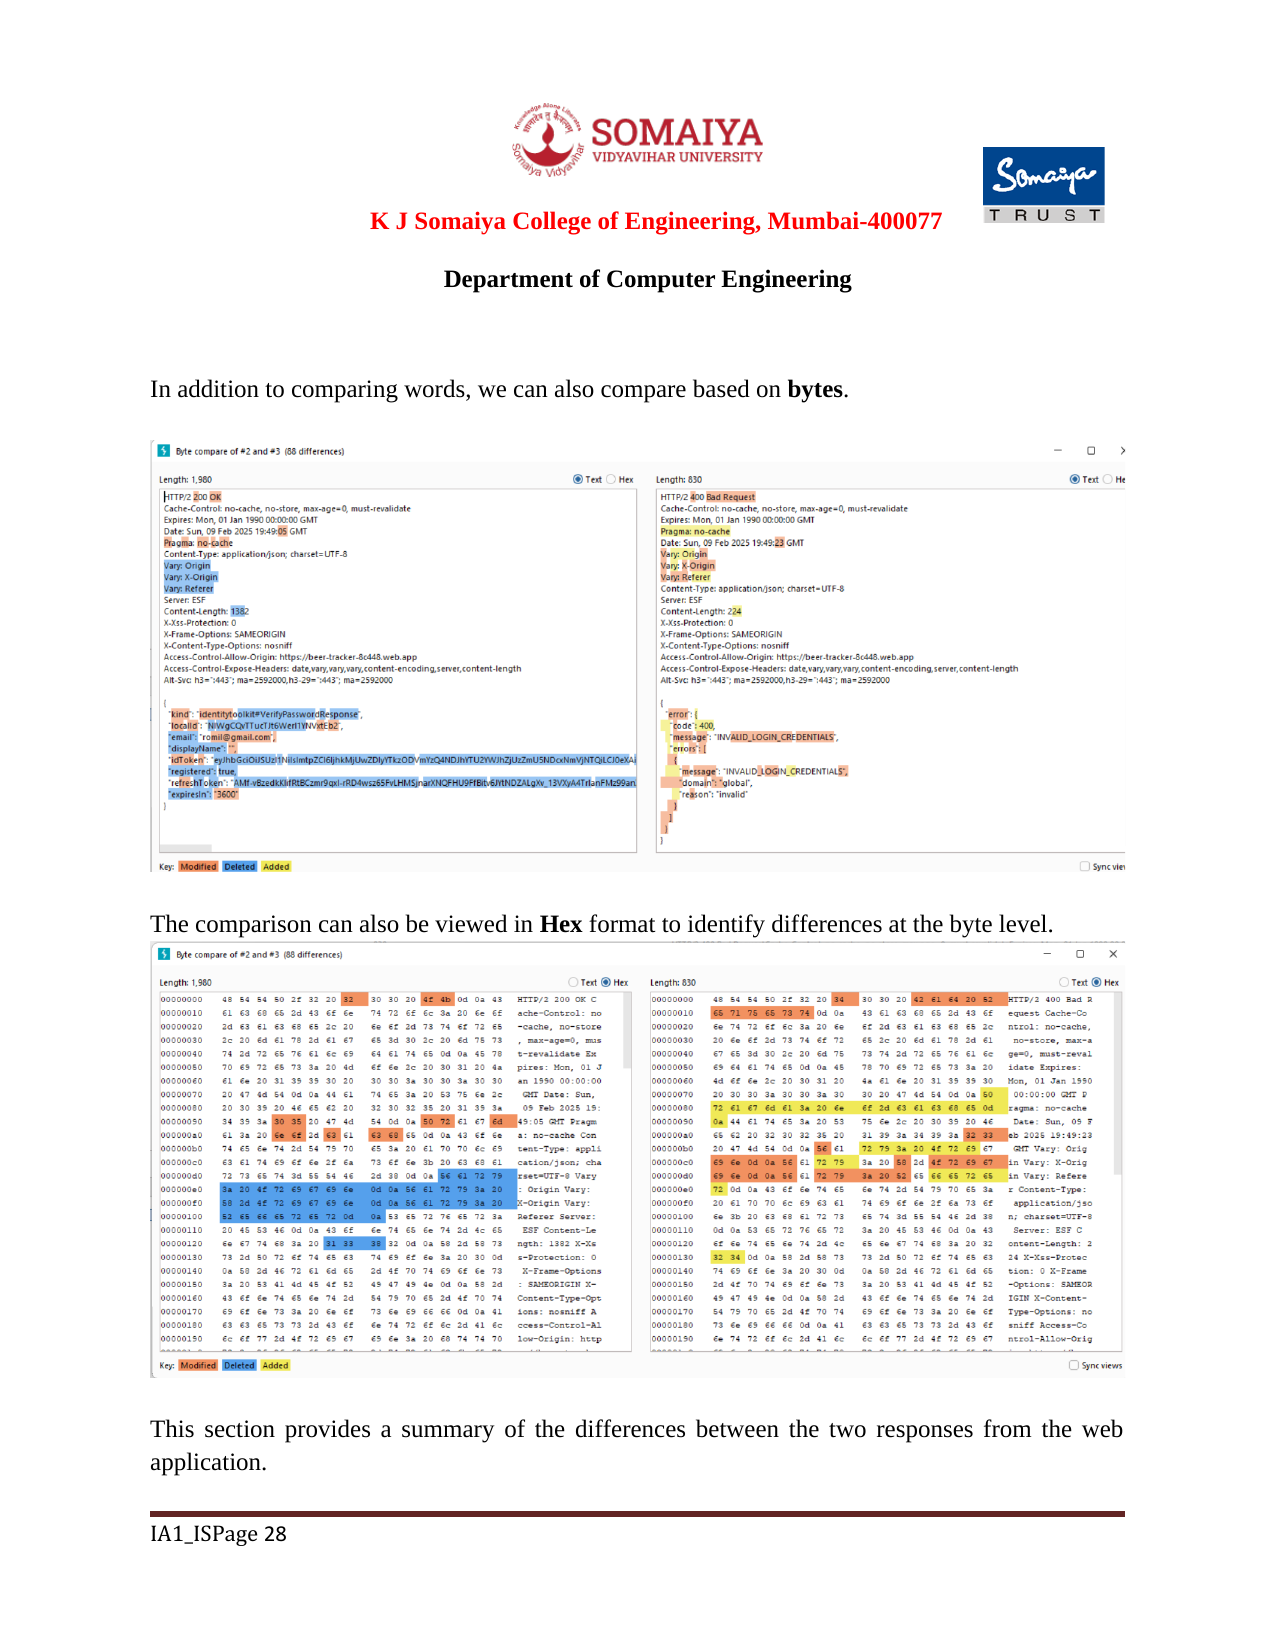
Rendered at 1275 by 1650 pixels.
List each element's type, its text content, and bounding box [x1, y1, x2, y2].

text The comparison can also be viewed in Hex format to identify differences at the byte level. [150, 909, 1125, 938]
text In addition to comparing words, we can also compare based on bytes. [150, 374, 1125, 403]
text This section provides a summary of the differences between the two responses from the web application. [150, 1414, 1125, 1476]
picture [512, 103, 763, 177]
picture [150, 941, 1125, 1378]
picture [983, 147, 1105, 223]
picture [150, 440, 1125, 872]
